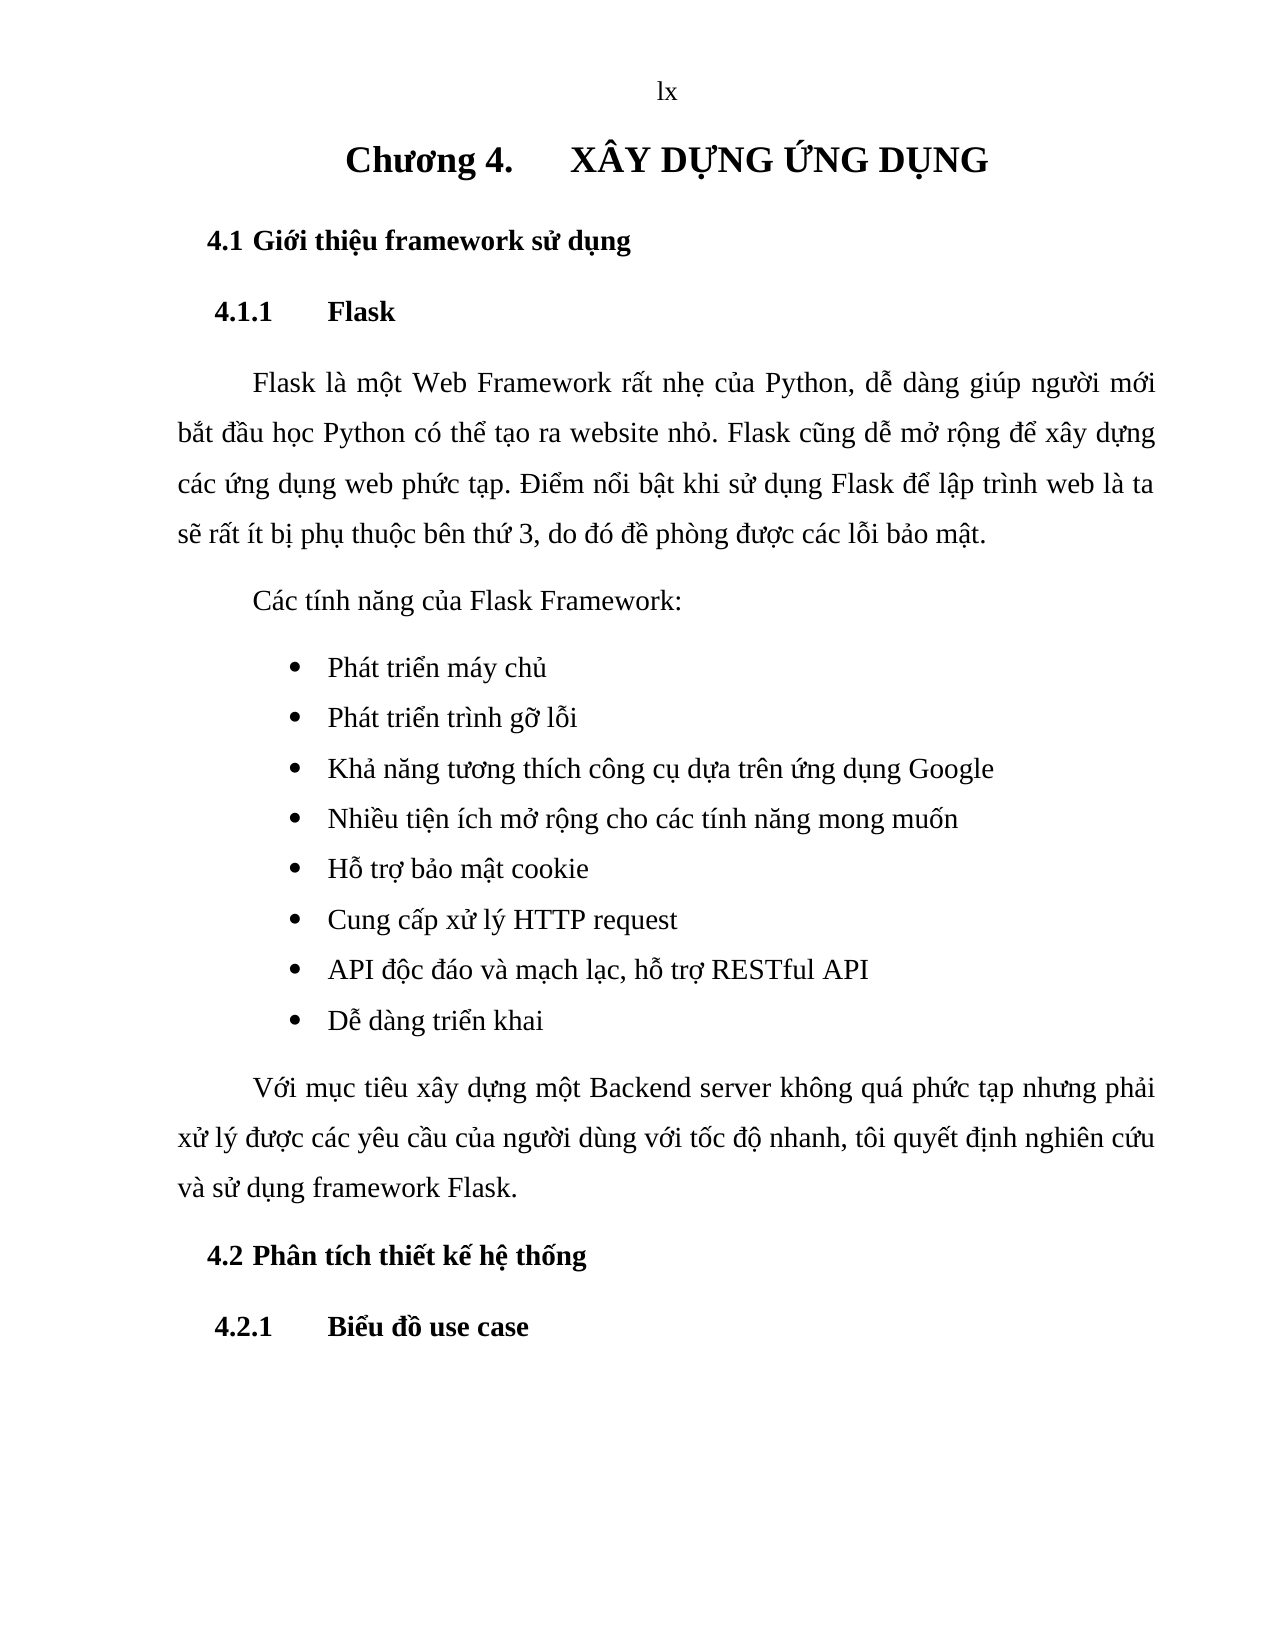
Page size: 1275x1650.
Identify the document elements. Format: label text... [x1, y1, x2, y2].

list Dễ dàng triển khai [290, 1003, 1157, 1037]
text Biểu đồ use case [214, 1309, 1157, 1342]
text Flask [214, 294, 1157, 327]
list Phát triển trình gỡ lỗi [290, 700, 1157, 734]
list Nhiều tiện ích mở rộng cho các tính năng mong muốn [290, 801, 1157, 835]
list Cung cấp xử lý HTTP request [290, 902, 1157, 936]
text Với mục tiêu xây dựng một Backend server không quá phức tạp nhưng phải xử lý được các yêu cầu của người dùng với tốc độ nhanh, tôi quyết định nghiên cứu và sử dụng framework Flask. [177, 1070, 1157, 1204]
list Hỗ trợ bảo mật cookie [290, 852, 1157, 885]
list API độc đáo và mạch lạc, hỗ trợ RESTful API [290, 952, 1157, 986]
text Flask là một Web Framework rất nhẹ của Python, dễ dàng giúp người mới bắt đầu học Python có thể tạo ra website nhỏ. Flask cũng dễ mở rộng để xây dựng các ứng dụng web phức tạp. Điểm nổi bật khi sử dụng Flask để lập trình web là ta sẽ rất ít bị phụ thuộc bên thứ 3, do đó đề phòng được các lỗi bảo mật. [177, 365, 1157, 549]
text XÂY DỰNG ỨNG DỤNG [177, 137, 1157, 180]
text Giới thiệu framework sử dụng [207, 223, 1157, 256]
text Các tính năng của Flask Framework: [177, 583, 1157, 617]
list Khả năng tương thích công cụ dựa trên ứng dụng Google [290, 751, 1157, 784]
text Phân tích thiết kế hệ thống [207, 1238, 1157, 1271]
list Phát triển máy chủ [290, 650, 1157, 684]
